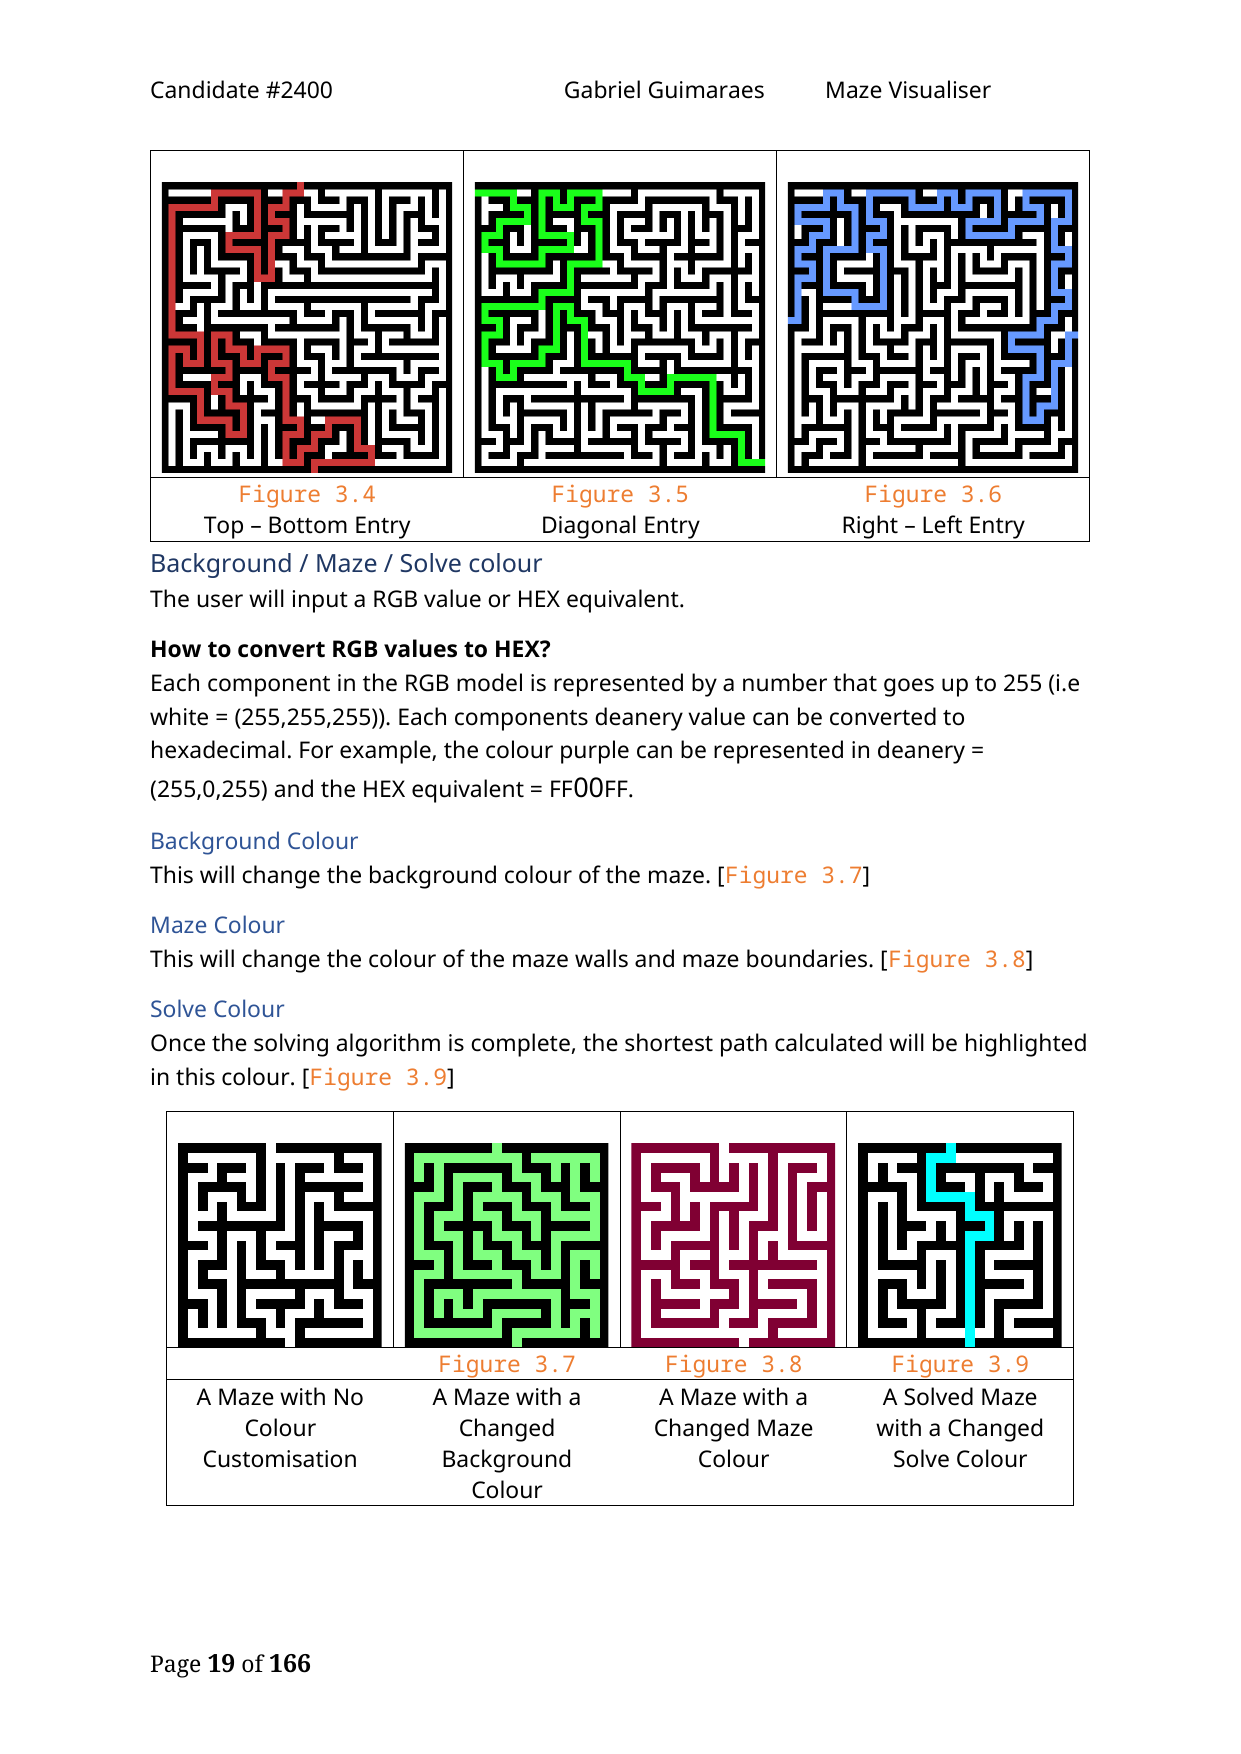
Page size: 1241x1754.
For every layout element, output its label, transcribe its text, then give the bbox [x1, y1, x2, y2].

table_header [777, 151, 1089, 477]
table_cell A Maze with a Changed Background Colour [394, 1380, 620, 1505]
table_cell Figure 3.9 [847, 1348, 1073, 1379]
subtitle Maze Colour [150, 909, 1090, 940]
picture [858, 1143, 1062, 1347]
table_cell Figure 3.4 [151, 478, 463, 509]
text The user will input a RGB value or HEX equivalent. [150, 582, 1090, 614]
picture [787, 182, 1079, 473]
text Each component in the RGB model is represented by a number that goes up to 255 (i.e white = (255,255,255)). Each components deanery value can be converted to hexadecimal. For example, the colour purple can be represented in deanery = (255,0,255) and the HEX equivalent = FF00FF. [150, 667, 1090, 805]
table_cell A Solved Maze with a Changed Solve Colour [847, 1380, 1073, 1505]
table_cell Right – Left Entry [777, 509, 1089, 541]
table_cell Figure 3.5 [464, 478, 777, 509]
subtitle How to convert RGB values to HEX? [150, 633, 1090, 664]
table_cell Diagonal Entry [464, 509, 777, 541]
text This will change the colour of the maze walls and maze boundaries. [Figure 3.8] [150, 943, 1090, 974]
picture [161, 182, 453, 473]
table_header [621, 1112, 846, 1347]
table_cell Top – Bottom Entry [151, 509, 463, 541]
subtitle Background / Maze / Solve colour [150, 546, 1090, 580]
picture [404, 1143, 609, 1347]
table_cell Figure 3.6 [777, 478, 1089, 509]
table_header [151, 151, 463, 477]
picture [178, 1143, 382, 1347]
table_header [167, 1112, 393, 1347]
table_cell A Maze with No Colour Customisation [167, 1380, 393, 1505]
subtitle Solve Colour [150, 993, 1090, 1024]
table_header [847, 1112, 1073, 1347]
table_cell A Maze with a Changed Maze Colour [620, 1380, 847, 1505]
picture [631, 1143, 836, 1347]
table_cell Figure 3.8 [620, 1348, 847, 1379]
text Once the solving algorithm is complete, the shortest path calculated will be highlighted in this colour. [Figure 3.9] [150, 1027, 1090, 1092]
table_header [464, 151, 776, 477]
picture [474, 182, 766, 473]
table_cell [167, 1348, 393, 1379]
table_cell Figure 3.7 [394, 1348, 620, 1379]
table_header [394, 1112, 620, 1347]
text This will change the background colour of the maze. [Figure 3.7] [150, 858, 1090, 890]
subtitle Background Colour [150, 825, 1090, 856]
